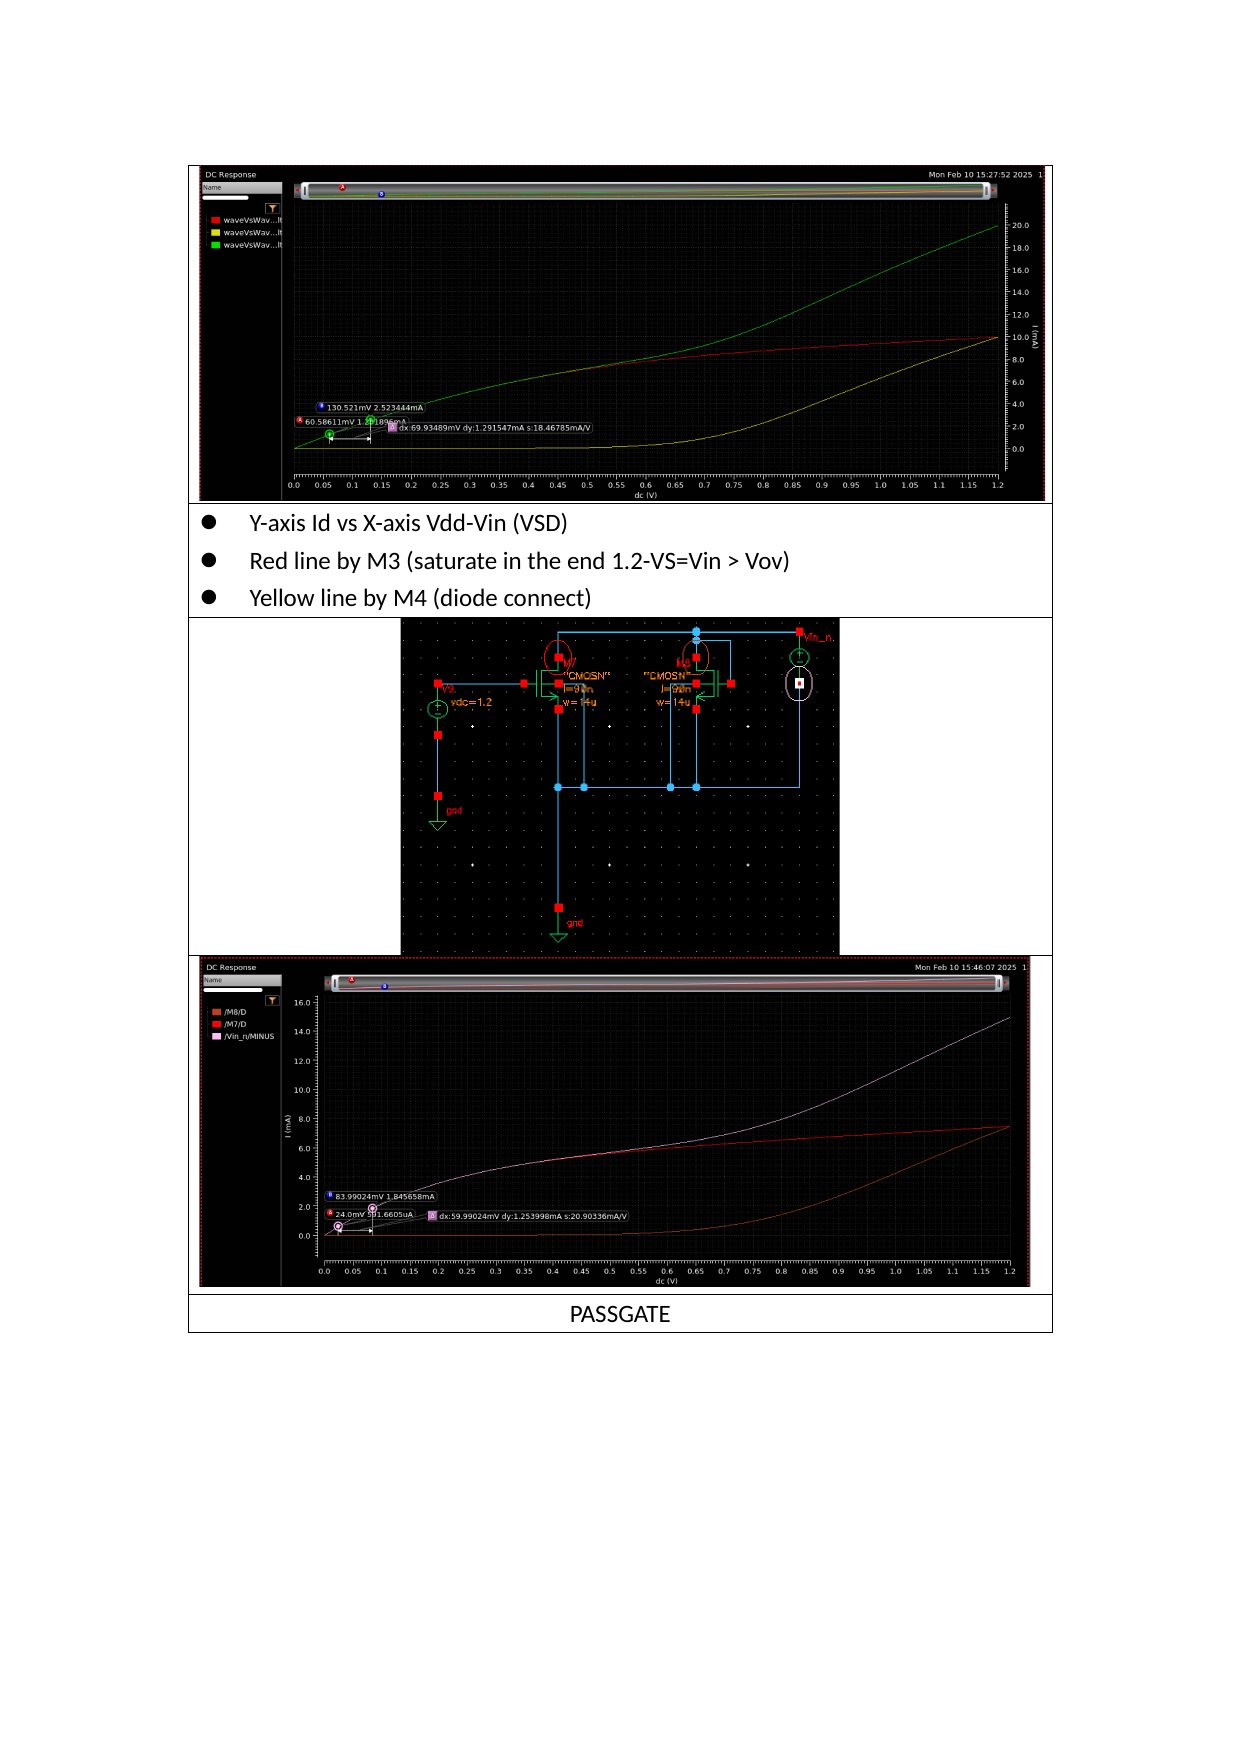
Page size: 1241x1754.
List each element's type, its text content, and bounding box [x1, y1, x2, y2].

picture [400, 617, 840, 955]
table_cell [189, 166, 1052, 503]
table_cell PASSGATE [189, 1295, 1052, 1332]
table_cell Y-axis Id vs X-axis Vdd-Vin (VSD) Red line by M3 (saturate in the end 1.2-VS=Vin > Vov) Yellow line by M4 (diode connect) [189, 504, 1052, 617]
table_cell [189, 956, 1052, 1294]
picture [199, 165, 1046, 501]
table_cell [189, 618, 400, 955]
picture [199, 956, 1031, 1287]
table_cell [840, 618, 1052, 955]
